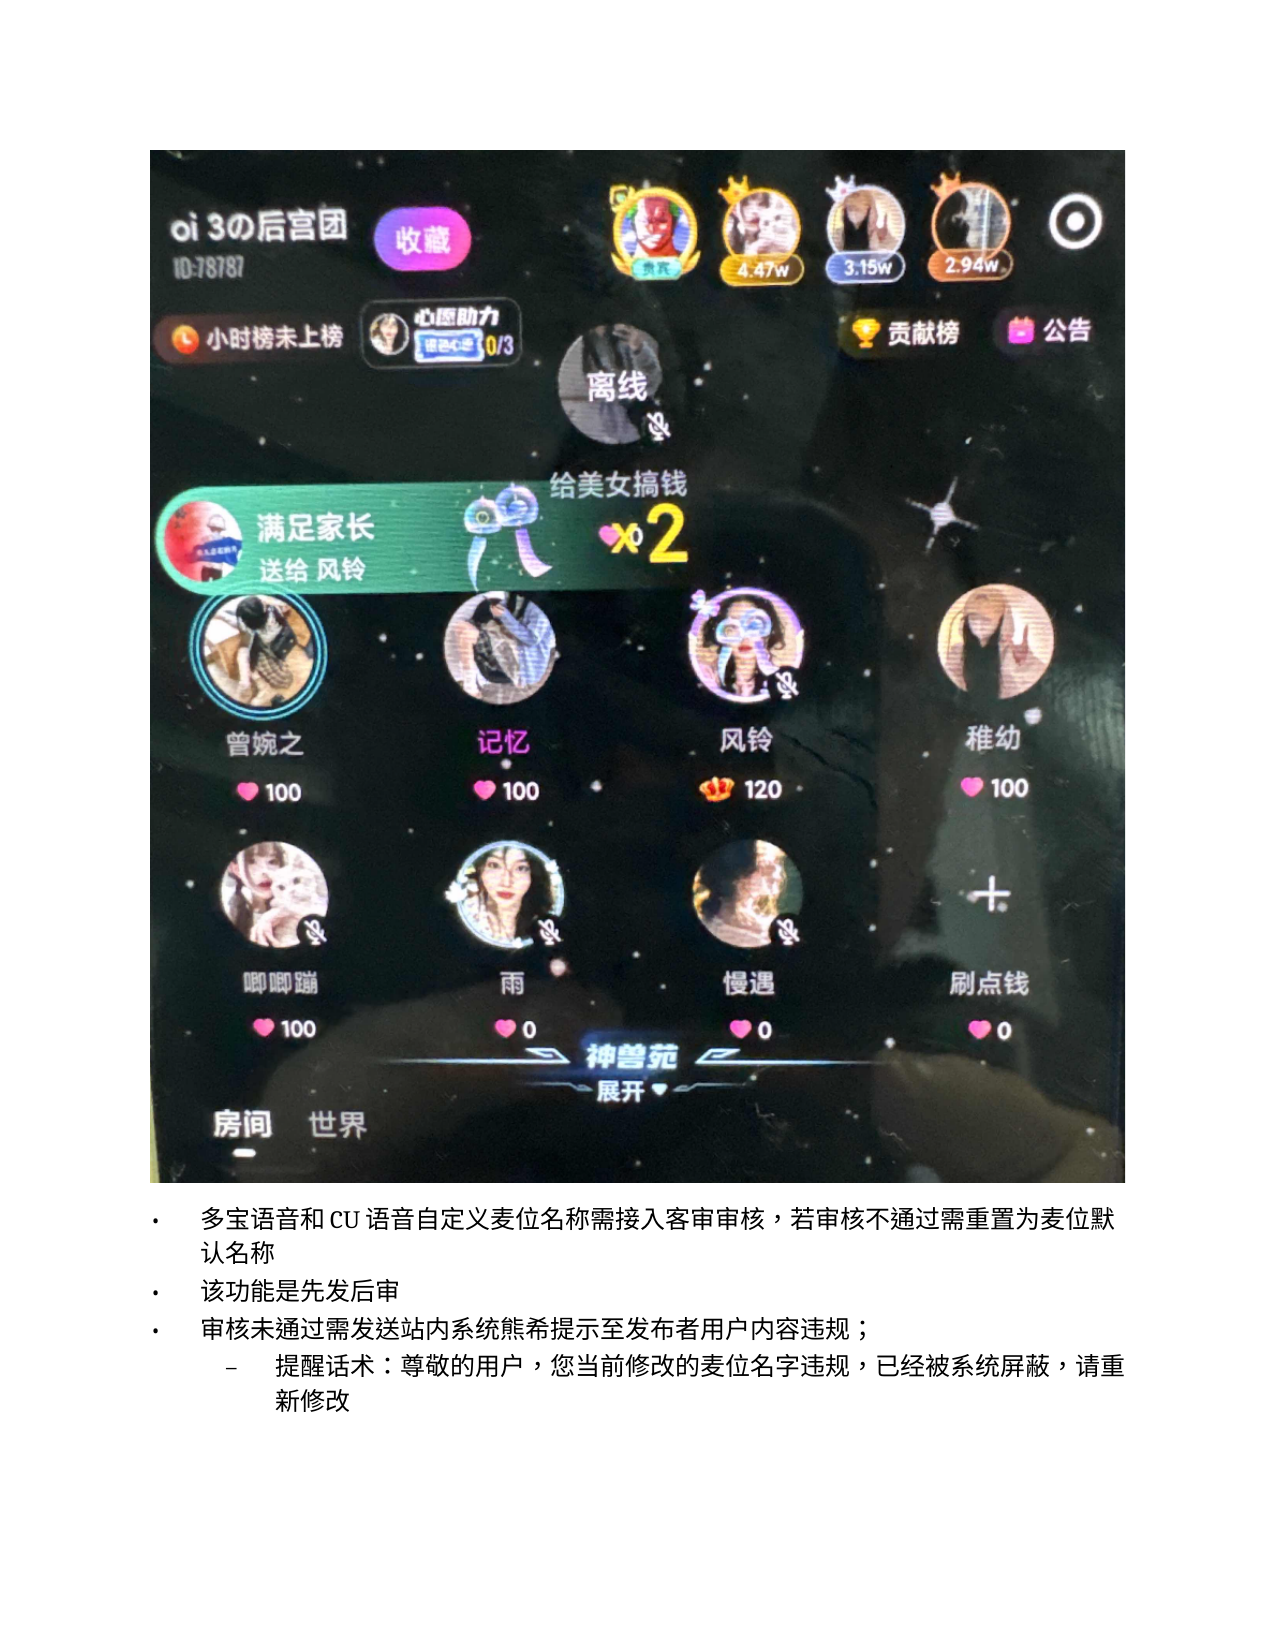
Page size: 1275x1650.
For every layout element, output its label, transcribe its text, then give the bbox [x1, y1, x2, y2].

list 审核未通过需发送站内系统熊希提示至发布者用户内容违规； [150, 1311, 1125, 1345]
list 多宝语音和CU语音自定义麦位名称需接入客审审核，若审核不通过需重置为麦位默认名称 [150, 1202, 1125, 1270]
list 该功能是先发后审 [150, 1273, 1125, 1307]
list 提醒话术：尊敬的用户，您当前修改的麦位名字违规，已经被系统屏蔽，请重新修改 [225, 1349, 1125, 1417]
picture [150, 150, 1125, 1183]
